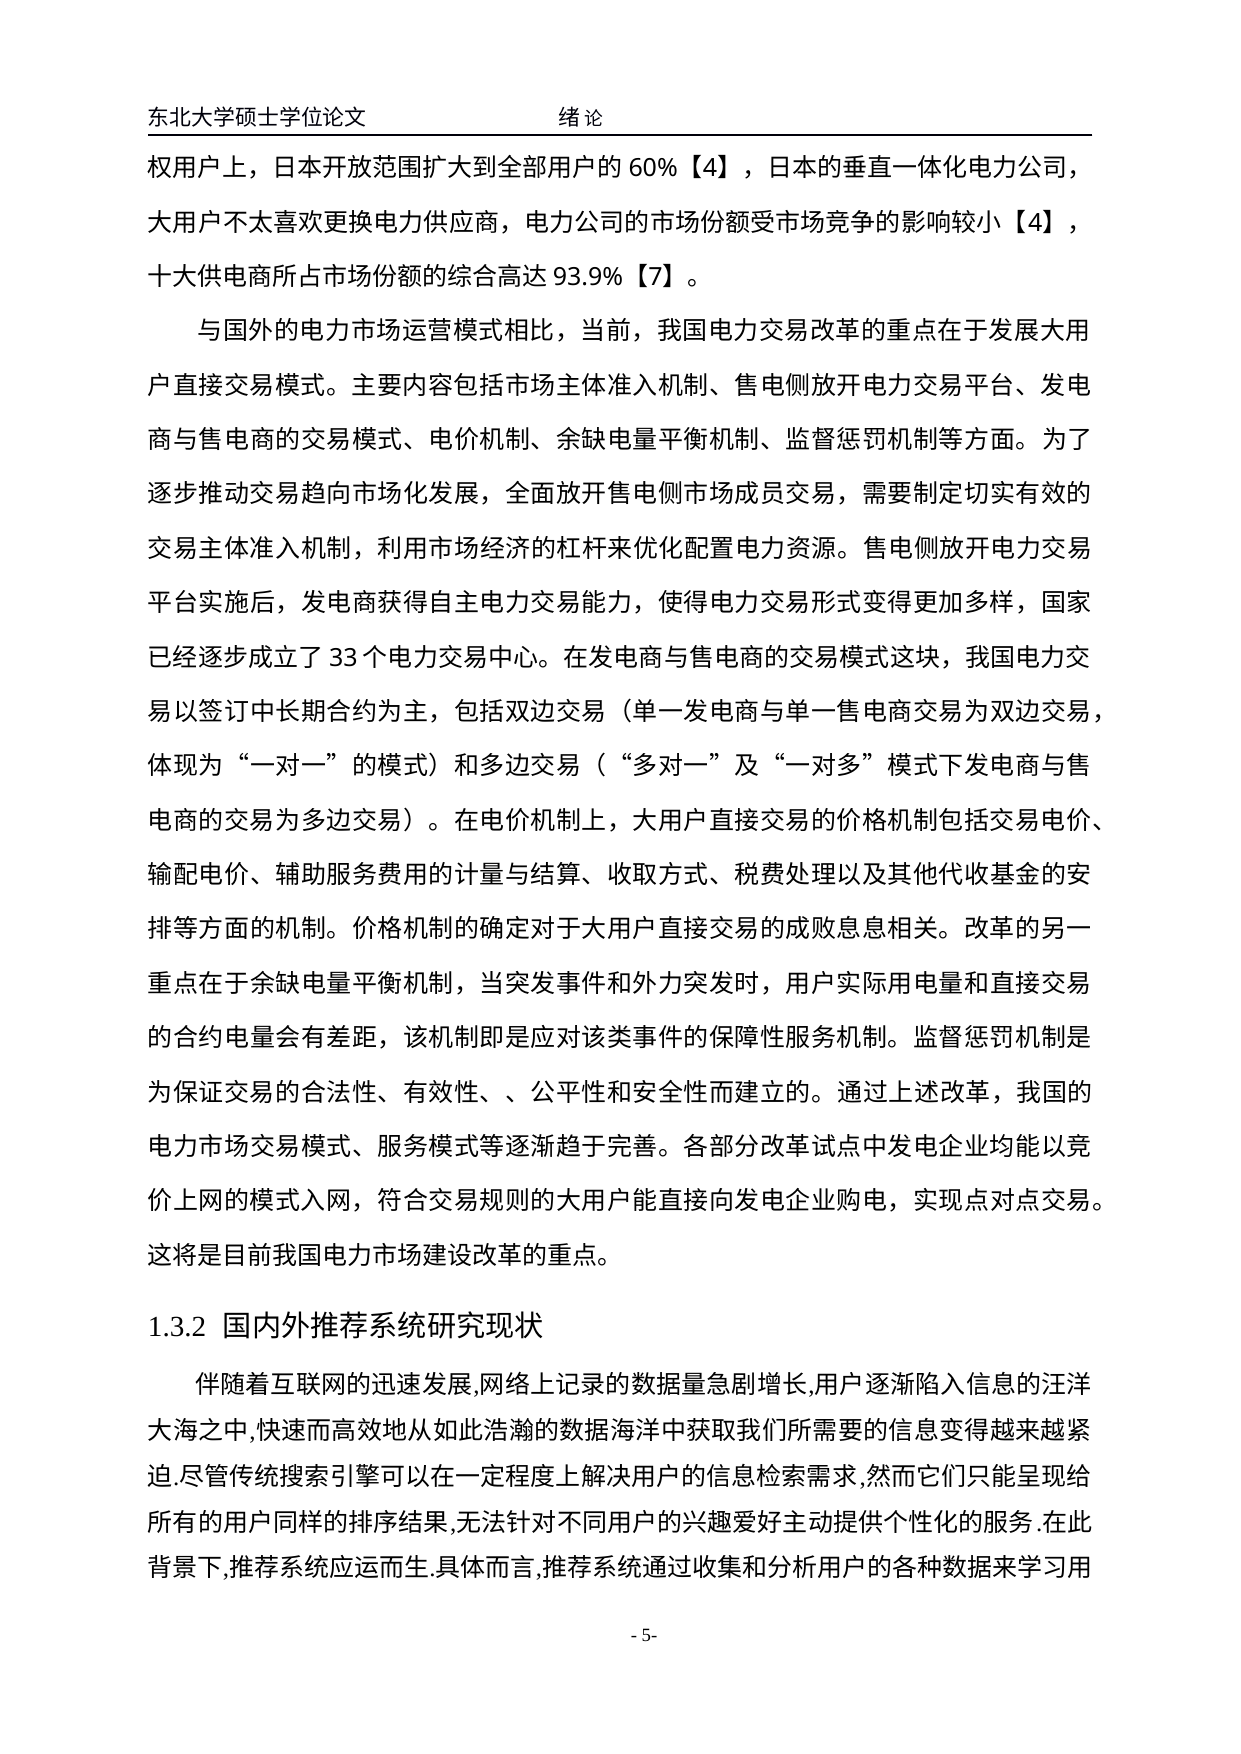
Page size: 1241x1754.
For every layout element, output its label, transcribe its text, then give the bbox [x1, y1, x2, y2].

subtitle 国内外推荐系统研究现状 [148, 1302, 1092, 1344]
text 与国外的电力市场运营模式相比，当前，我国电力交易改革的重点在于发展大用户直接交易模式。主要内容包括市场主体准入机制、售电侧放开电力交易平台、发电商与售电商的交易模式、电价机制、余缺电量平衡机制、监督惩罚机制等方面。为了逐步推动交易趋向市场化发展，全面放开售电侧市场成员交易，需要制定切实有效的交易主体准入机制，利用市场经济的杠杆来优化配置电力资源。售电侧放开电力交易平台实施后，发电商获得自主电力交易能力，使得电力交易形式变得更加多样，国家已经逐步成立了33个电力交易中心。在发电商与售电商的交易模式这块，我国电力交易以签订中长期合约为主，包括双边交易（单一发电商与单一售电商交易为双边交易，体现为“一对一”的模式）和多边交易（“多对一”及“一对多”模式下发电商与售电商的交易为多边交易）。在电价机制上，大用户直接交易的价格机制包括交易电价、输配电价、辅助服务费用的计量与结算、收取方式、税费处理以及其他代收基金的安排等方面的机制。价格机制的确定对于大用户直接交易的成败息息相关。改革的另一重点在于余缺电量平衡机制，当突发事件和外力突发时，用户实际用电量和直接交易的合约电量会有差距，该机制即是应对该类事件的保障性服务机制。监督惩罚机制是为保证交易的合法性、有效性、、公平性和安全性而建立的。通过上述改革，我国的电力市场交易模式、服务模式等逐渐趋于完善。各部分改革试点中发电企业均能以竞价上网的模式入网，符合交易规则的大用户能直接向发电企业购电，实现点对点交易。这将是目前我国电力市场建设改革的重点。 [148, 311, 1092, 1271]
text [148, 1357, 1092, 1586]
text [148, 148, 1092, 293]
